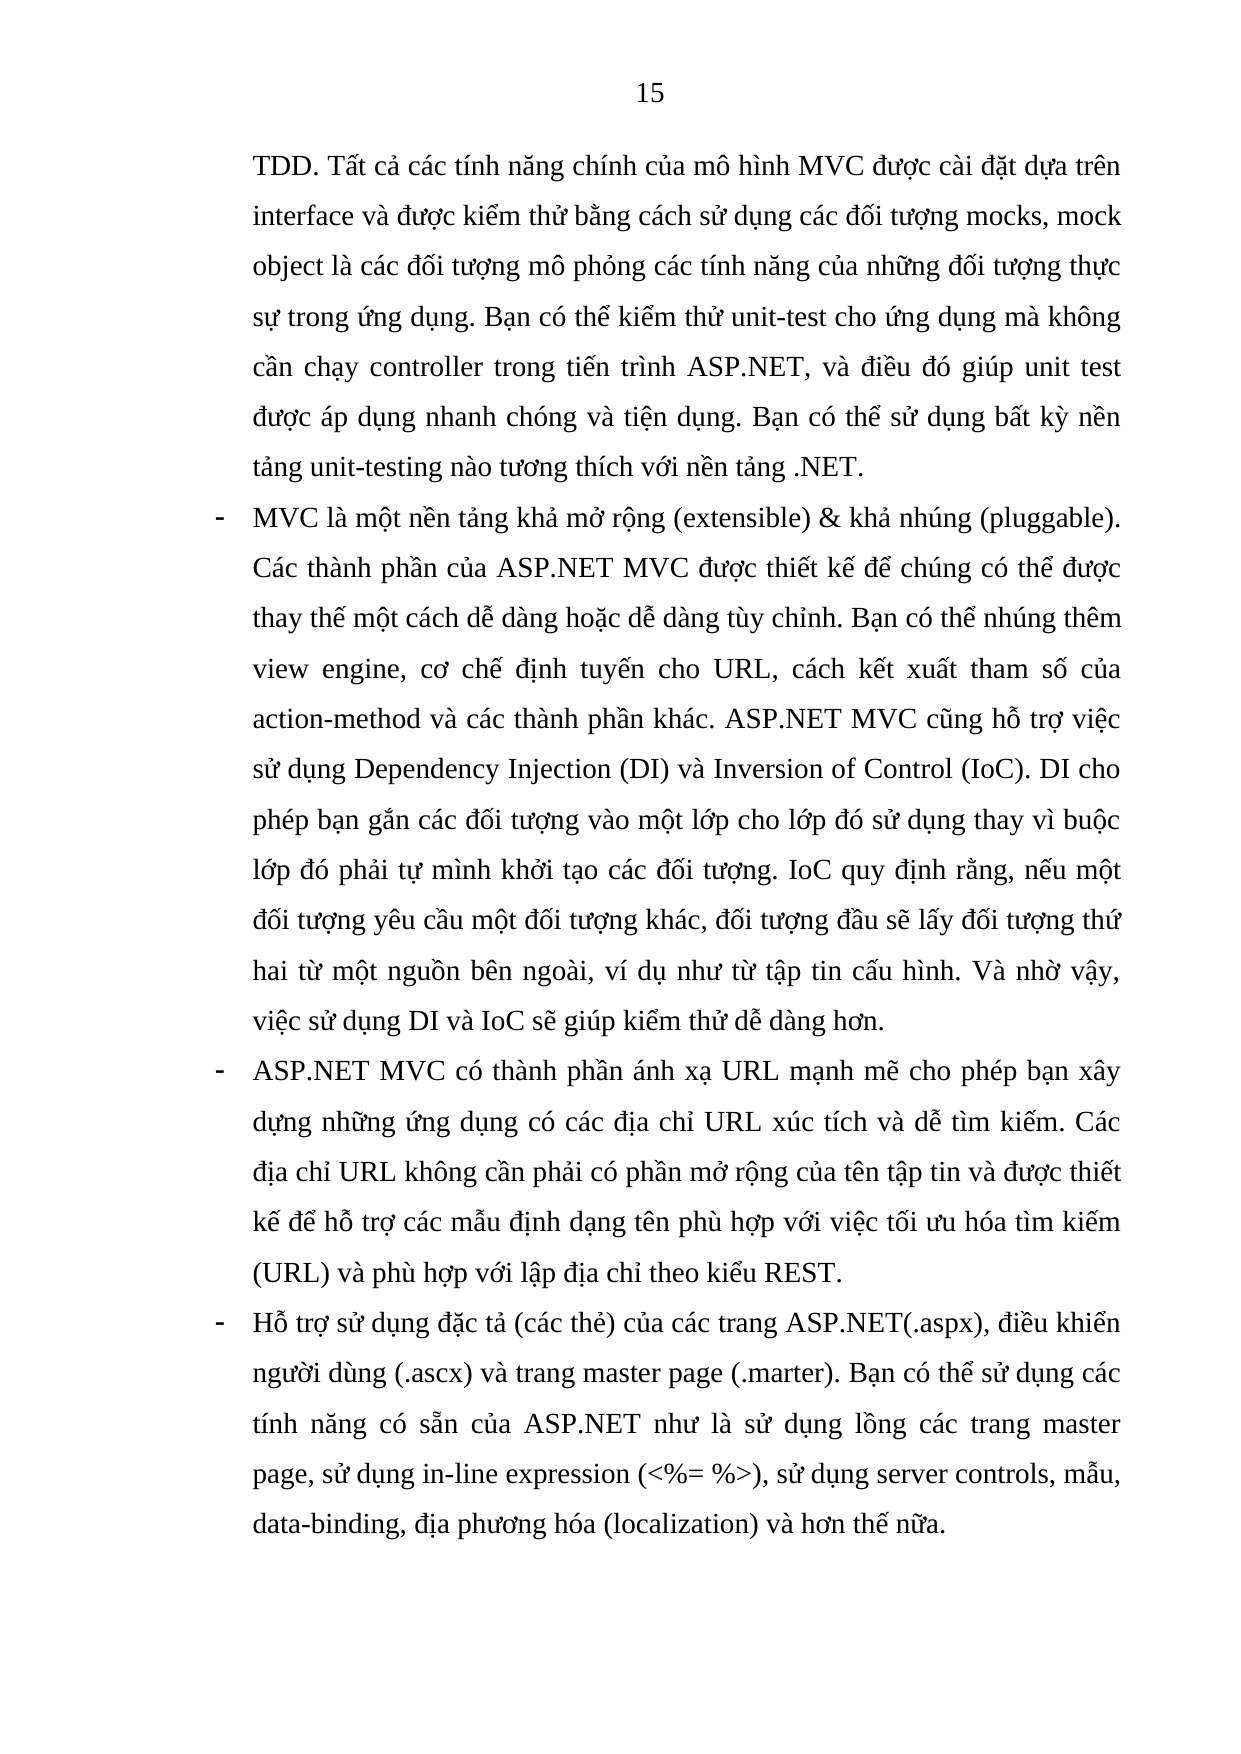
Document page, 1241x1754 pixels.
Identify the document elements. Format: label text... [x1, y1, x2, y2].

list MVC là một nền tảng khả mở rộng (extensible) & khả nhúng (pluggable). Các thành phần của ASP.NET MVC được thiết kế để chúng có thể được thay thế một cách dễ dàng hoặc dễ dàng tùy chỉnh. Bạn có thể nhúng thêm view engine, cơ chế định tuyến cho URL, cách kết xuất tham số của action-method và các thành phần khác. ASP.NET MVC cũng hỗ trợ việc sử dụng Dependency Injection (DI) và Inversion of Control (IoC). DI cho phép bạn gắn các đối tượng vào một lớp cho lớp đó sử dụng thay vì buộc lớp đó phải tự mình khởi tạo các đối tượng. IoC quy định rằng, nếu một đối tượng yêu cầu một đối tượng khác, đối tượng đầu sẽ lấy đối tượng thứ hai từ một nguồn bên ngoài, ví dụ như từ tập tin cấu hình. Và nhờ vậy, việc sử dụng DI và IoC sẽ giúp kiểm thử dễ dàng hơn. [215, 500, 1122, 1037]
list ASP.NET MVC có thành phần ánh xạ URL mạnh mẽ cho phép bạn xây dựng những ứng dụng có các địa chỉ URL xúc tích và dễ tìm kiếm. Các địa chỉ URL không cần phải có phần mở rộng của tên tập tin và được thiết kế để hỗ trợ các mẫu định dạng tên phù hợp với việc tối ưu hóa tìm kiếm (URL) và phù hợp với lập địa chỉ theo kiểu REST. [215, 1053, 1122, 1288]
list Hỗ trợ sử dụng đặc tả (các thẻ) của các trang ASP.NET(.aspx), điều khiển người dùng (.ascx) và trang master page (.marter). Bạn có thể sử dụng các tính năng có sẵn của ASP.NET như là sử dụng lồng các trang master page, sử dụng in-line expression (<%= %>), sử dụng server controls, mẫu, data-binding, địa phương hóa (localization) và hơn thế nữa. [215, 1305, 1122, 1540]
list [215, 148, 1122, 483]
